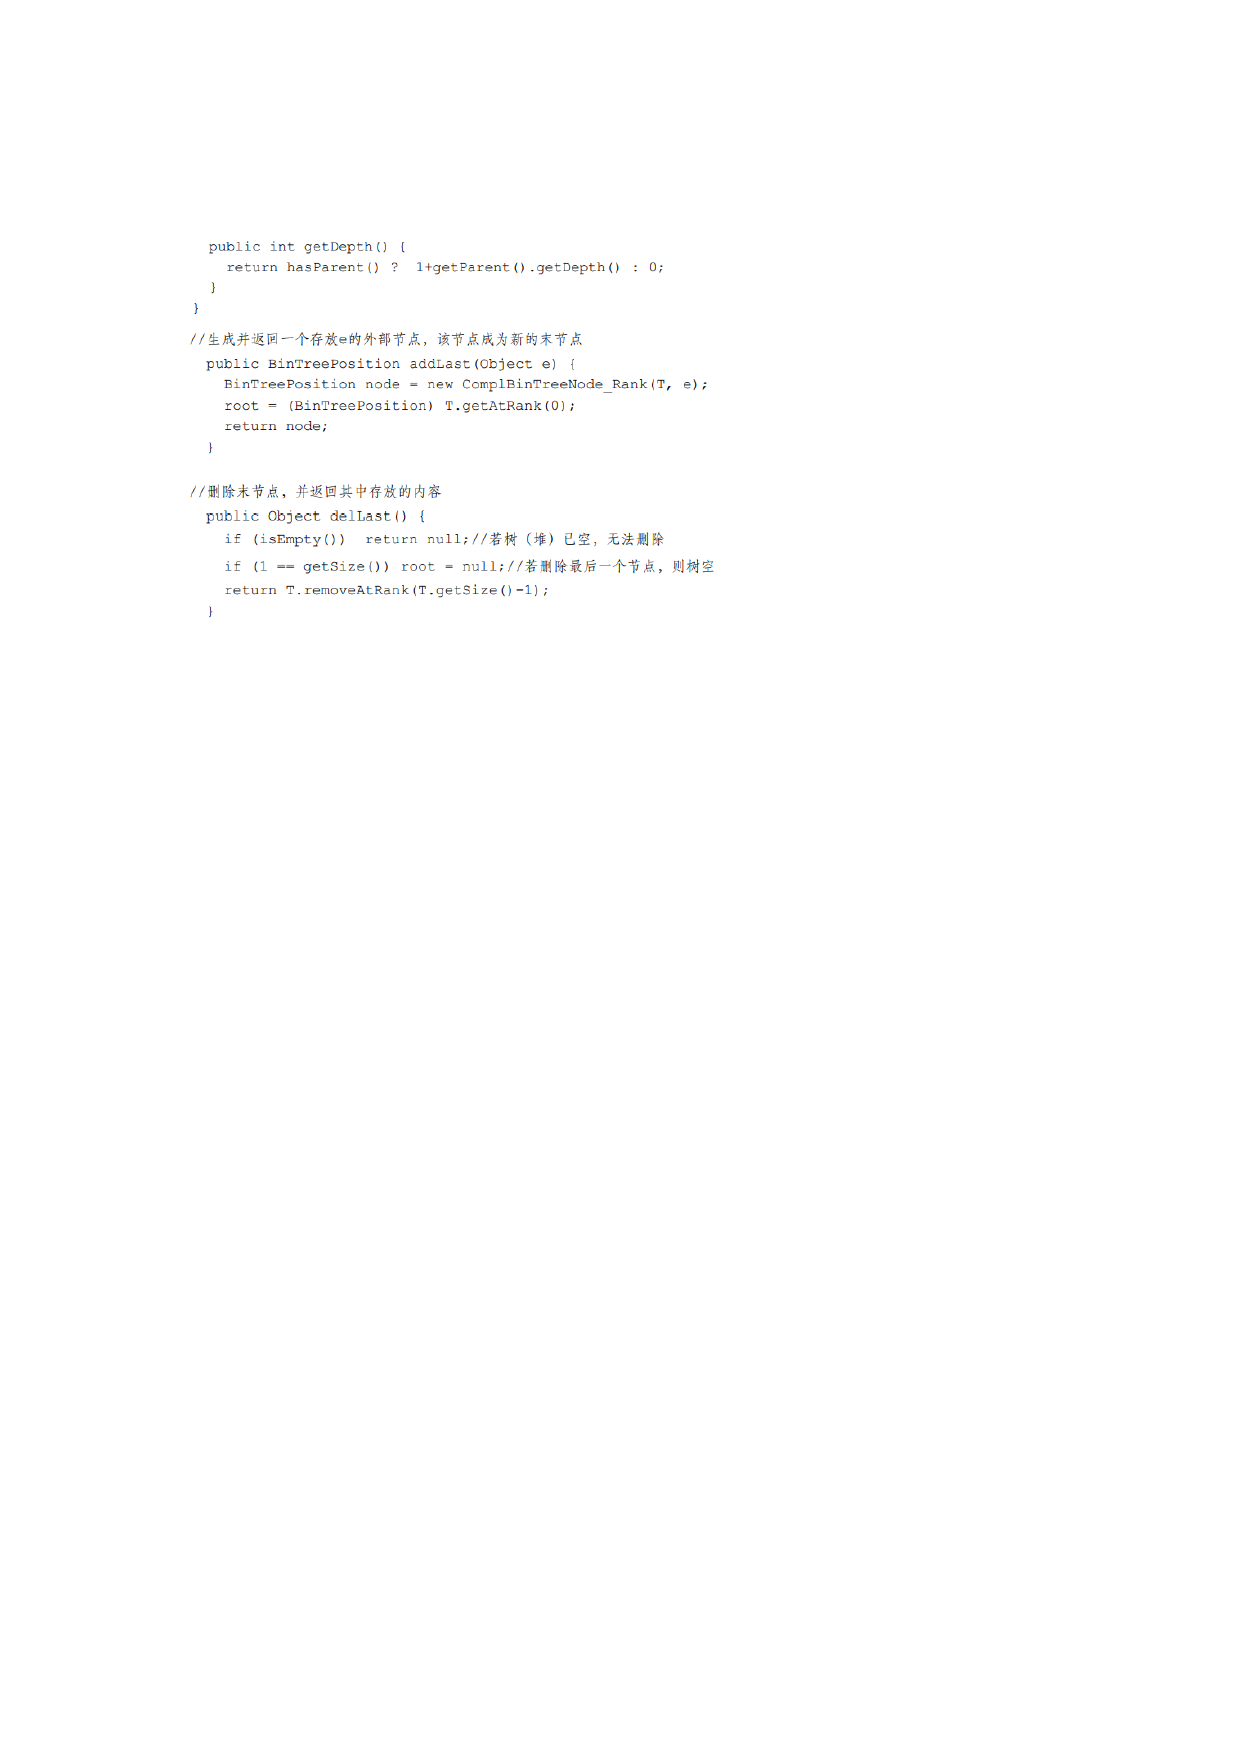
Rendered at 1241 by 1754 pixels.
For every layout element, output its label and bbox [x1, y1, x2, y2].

picture [187, 324, 743, 625]
picture [187, 226, 719, 320]
